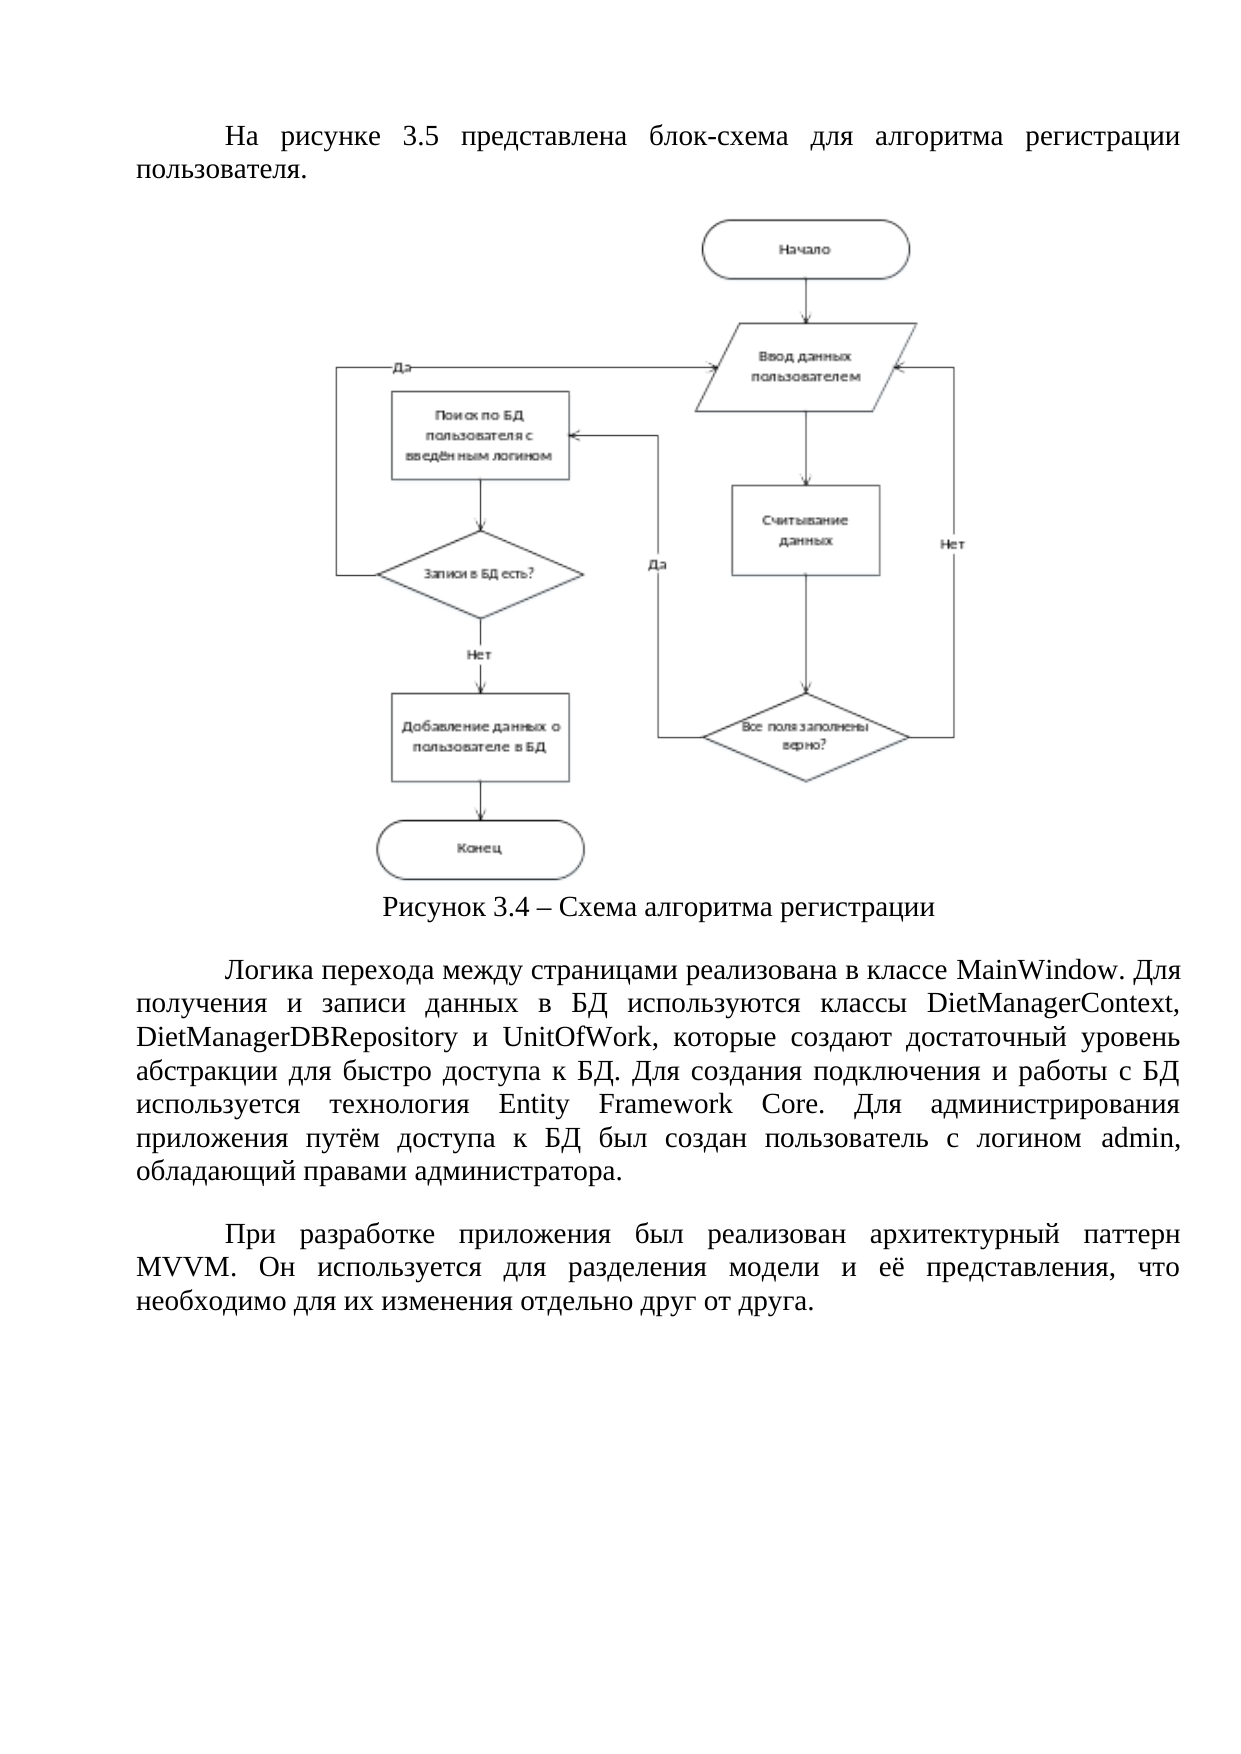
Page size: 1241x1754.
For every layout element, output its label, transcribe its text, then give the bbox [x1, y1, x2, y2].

text При разработке приложения был реализован архитектурный паттерн MVVM. Он используется для разделения модели и её представления, что необходимо для их изменения отдельно друг от друга. [136, 1216, 1181, 1317]
text На рисунке 3.5 представлена блок-схема для алгоритма регистрации пользователя. [136, 118, 1181, 185]
text Логика перехода между страницами реализована в классе MainWindow. Для получения и записи данных в БД используются классы DietManagerContext, DietManagerDBRepository и UnitOfWork, которые создают достаточный уровень абстракции для быстро доступа к БД. Для создания подключения и работы с БД используется технология Entity Framework Core. Для администрирования приложения путём доступа к БД был создан пользователь с логином admin, обладающий правами администратора. [136, 952, 1181, 1187]
text Рисунок 3.4 – Схема алгоритма регистрации [136, 889, 1181, 923]
